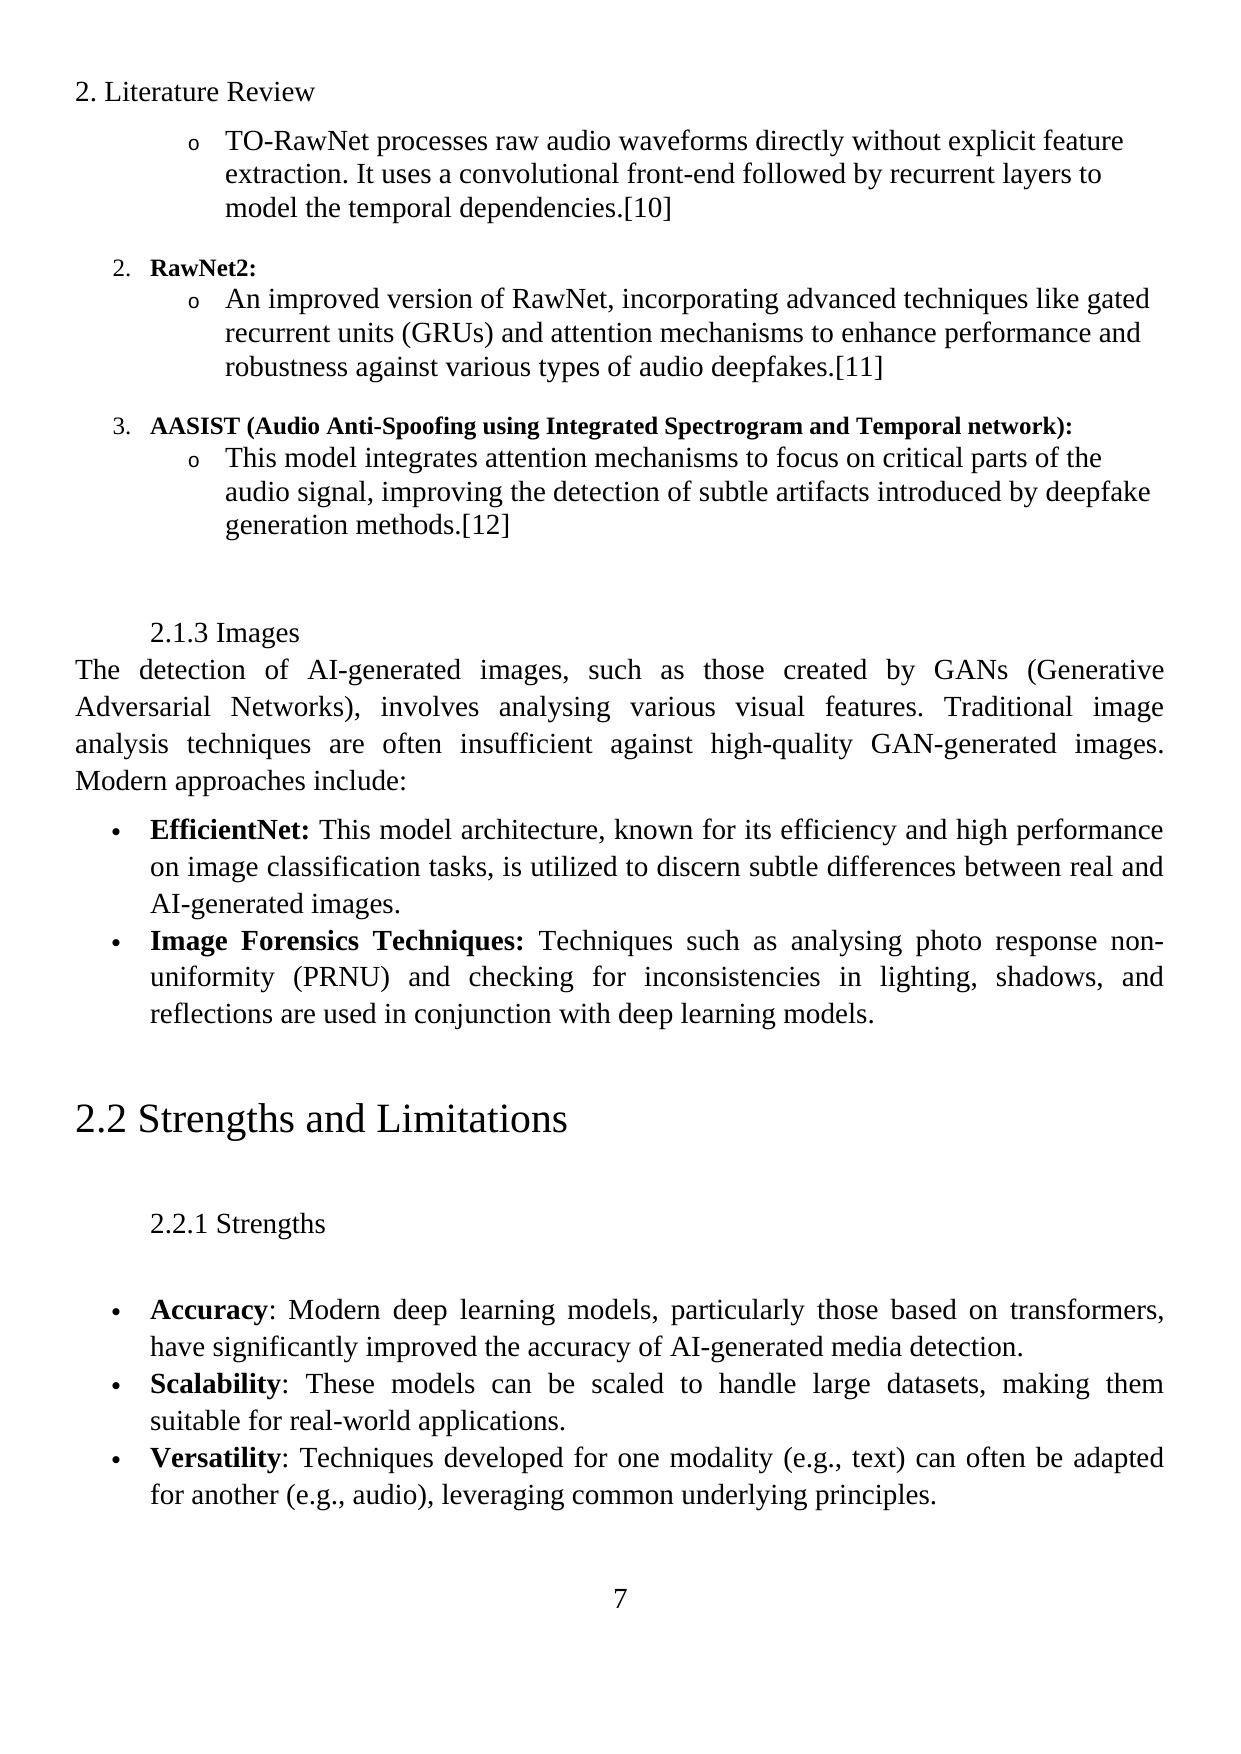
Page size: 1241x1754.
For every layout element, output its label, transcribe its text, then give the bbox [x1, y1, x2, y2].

subtitle 2. End-to-End Solutions [75, 123, 1165, 161]
text The detection of AI-generated images, such as those created by GANs (Generative Adversarial Networks), involves analysing various visual features. Traditional image analysis techniques are often insufficient against high-quality GAN-generated images. Modern approaches include: [75, 928, 1165, 1072]
list RawNet2: [112, 471, 1165, 499]
list Image Forensics Techniques: Techniques such as analysing photo response non-uniformity (PRNU) and checking for inconsistencies in lighting, shadows, and reflections are used in conjunction with deep learning models. [112, 1199, 1165, 1306]
subtitle 2.1.3 Images [75, 891, 1165, 925]
list This model integrates attention mechanisms to focus on critical parts of the audio signal, improving the detection of subtle artifacts introduced by deepfake generation methods.[12] [187, 716, 1165, 817]
list An improved version of RawNet, incorporating advanced techniques like gated recurrent units (GRUs) and attention mechanisms to enhance performance and robustness against various types of audio deepfakes.[11] [187, 528, 1165, 629]
subtitle 2.2 Strengths and Limitations [75, 1322, 1165, 1418]
text End-to-end solutions streamline the process by integrating feature extraction and classification into a single model using deep learning techniques. [75, 191, 1165, 251]
list TO-RawNet: [112, 283, 1165, 312]
subtitle 2.2.1 Strengths [75, 1482, 1165, 1516]
list AASIST (Audio Anti-Spoofing using Integrated Spectrogram and Temporal network): [112, 658, 1165, 687]
list TO-RawNet processes raw audio waveforms directly without explicit feature extraction. It uses a convolutional front-end followed by recurrent layers to model the temporal dependencies.[10] [187, 341, 1165, 441]
list EfficientNet: This model architecture, known for its efficiency and high performance on image classification tasks, is utilized to discern subtle differences between real and AI-generated images. [112, 1088, 1165, 1195]
